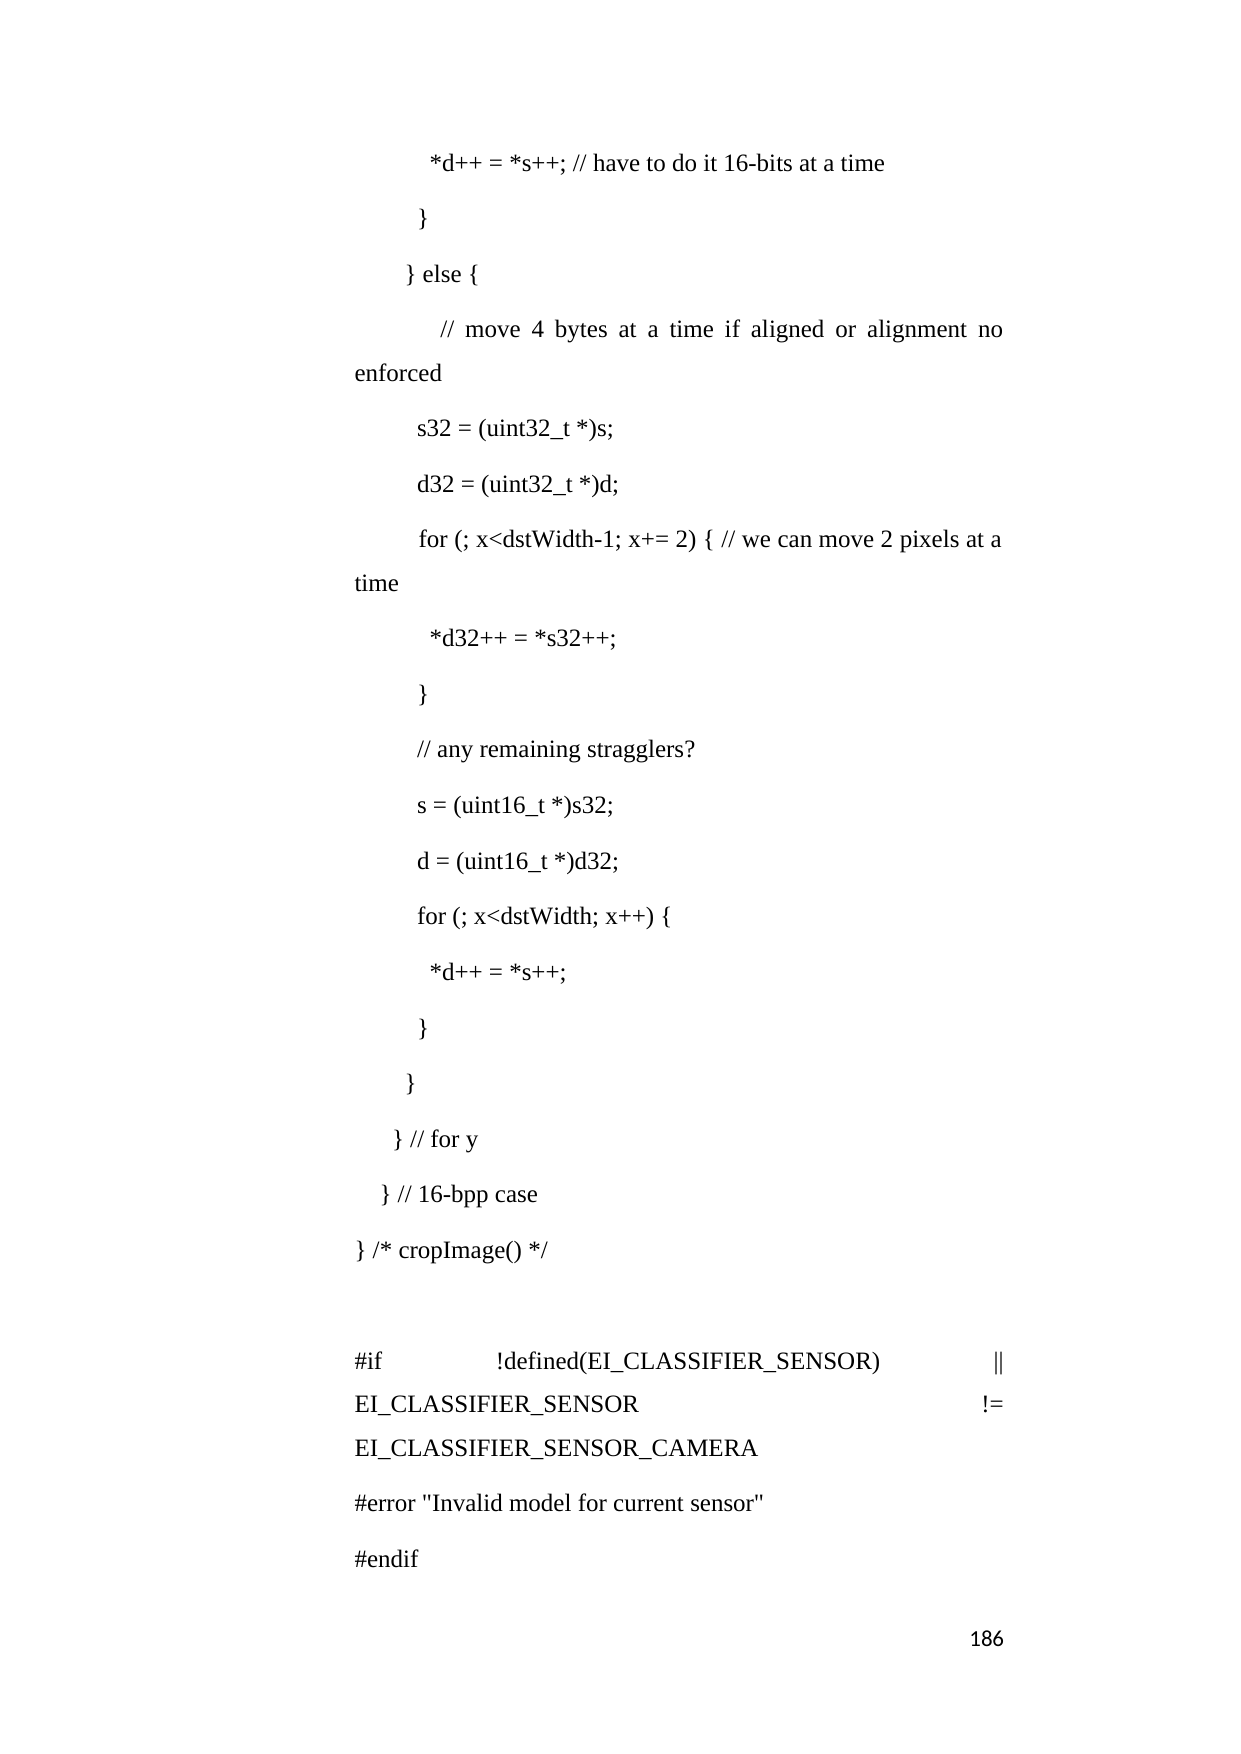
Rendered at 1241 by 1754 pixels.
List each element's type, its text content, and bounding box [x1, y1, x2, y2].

text *d++ = *s++; // have to do it 16-bits at a time [354, 148, 1004, 176]
text s = (uint16_t *)s32; [354, 790, 1004, 819]
text s32 = (uint32_t *)s; [354, 413, 1004, 442]
text *d++ = *s++; [354, 957, 1004, 986]
text } else { [354, 259, 1004, 288]
text // move 4 bytes at a time if aligned or alignment no enforced [354, 314, 1004, 386]
text d32 = (uint32_t *)d; [354, 469, 1004, 498]
text } [354, 679, 1004, 708]
text } [354, 203, 1004, 232]
text } [354, 1013, 1004, 1041]
text *d32++ = *s32++; [354, 623, 1004, 652]
text #endif [354, 1544, 1004, 1573]
text for (; x<dstWidth-1; x+= 2) { // we can move 2 pixels at a time [354, 524, 1004, 596]
text for (; x<dstWidth; x++) { [354, 901, 1004, 930]
text } // for y [354, 1124, 1004, 1153]
text #if !defined(EI_CLASSIFIER_SENSOR) || EI_CLASSIFIER_SENSOR != EI_CLASSIFIER_SENSOR_CAMERA [354, 1346, 1004, 1461]
text d = (uint16_t *)d32; [354, 846, 1004, 874]
text } /* cropImage() */ [354, 1235, 1004, 1264]
text } [354, 1068, 1004, 1097]
text #error "Invalid model for current sensor" [354, 1488, 1004, 1517]
text } // 16-bpp case [354, 1179, 1004, 1208]
text // any remaining stragglers? [354, 734, 1004, 763]
